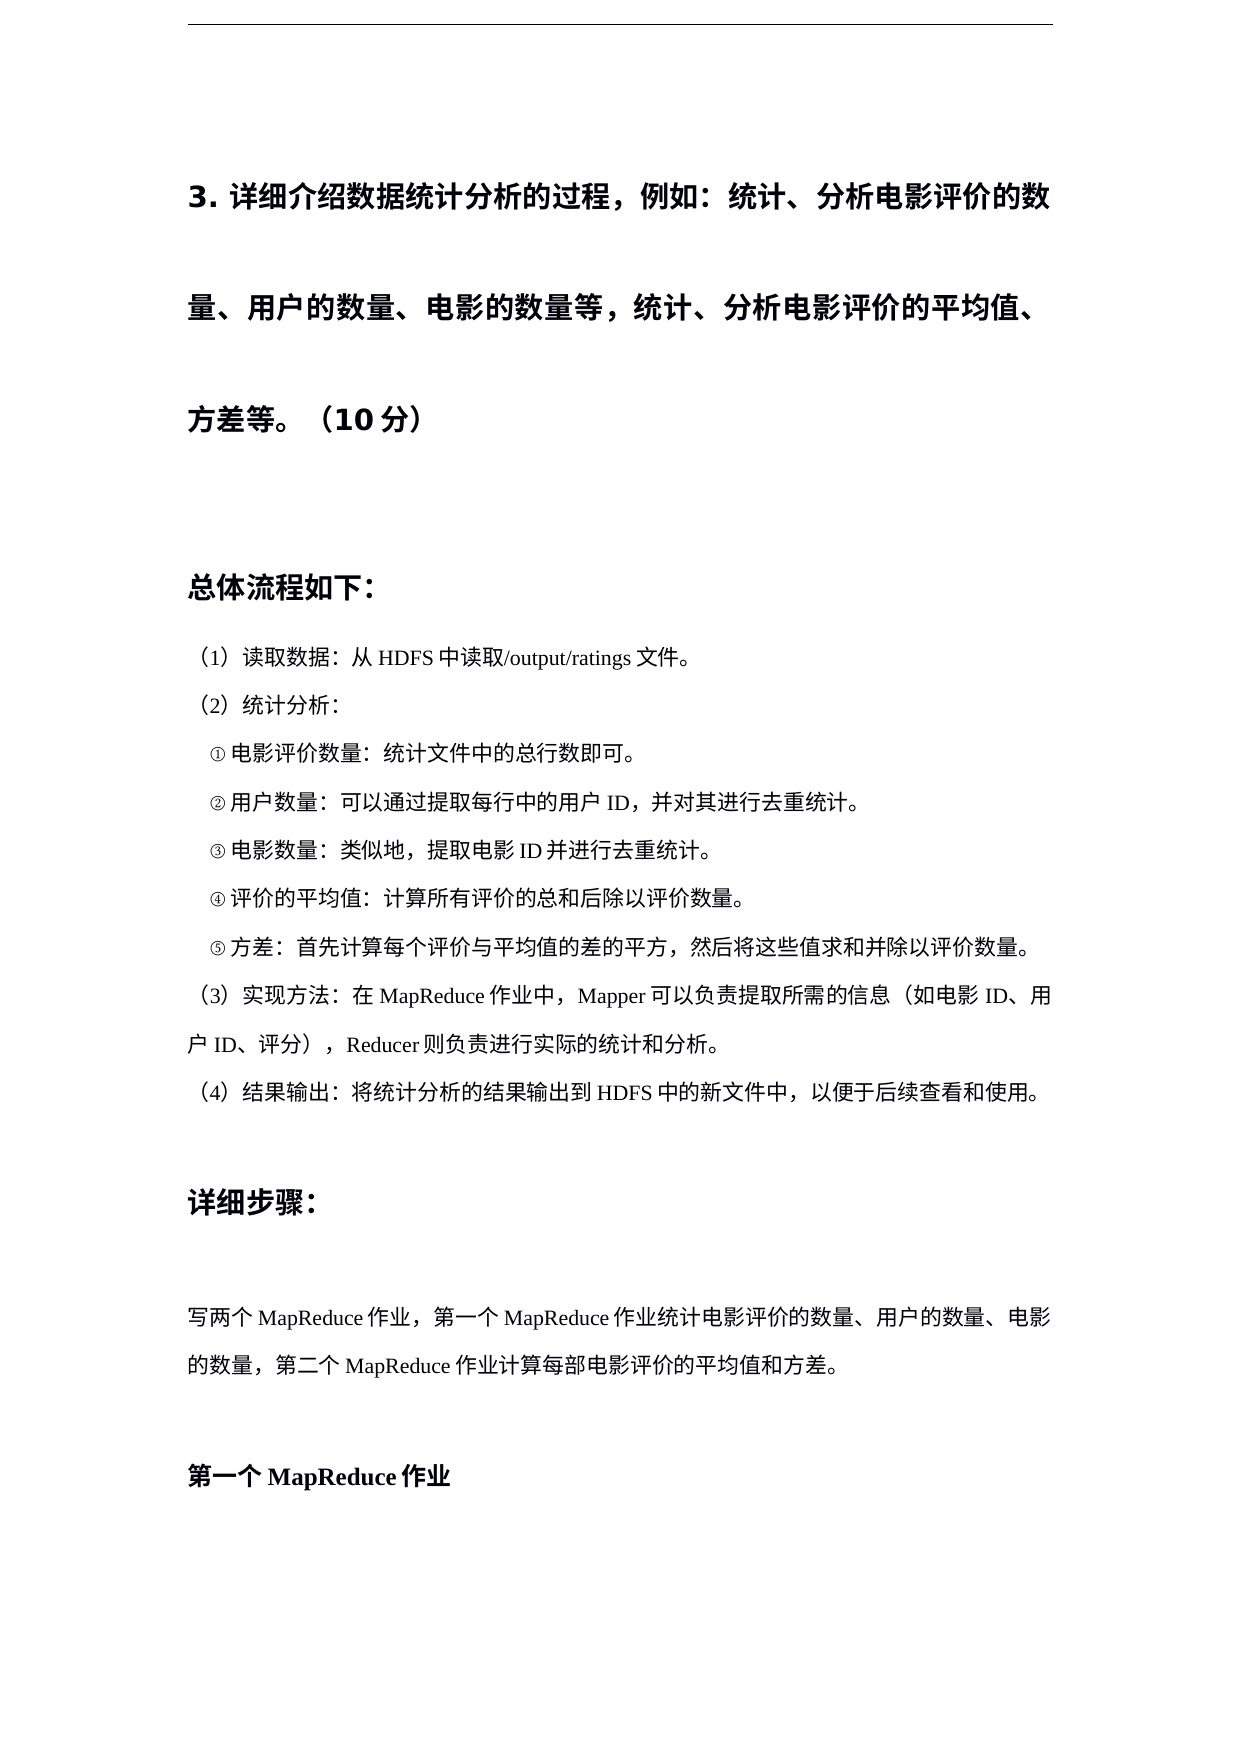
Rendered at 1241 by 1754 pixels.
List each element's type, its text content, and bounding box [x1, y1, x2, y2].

subtitle 详细介绍数据统计分析的过程，例如：统计、分析电影评价的数量、用户的数量、电影的数量等，统计、分析电影评价的平均值、方差等。（10分） [187, 162, 1053, 451]
list （2）统计分析： [187, 688, 1053, 720]
list 第一个MapReduce作业 [187, 1442, 1053, 1507]
list ⑤方差：首先计算每个评价与平均值的差的平方，然后将这些值求和并除以评价数量。 [187, 929, 1053, 962]
text 总体流程如下： [187, 553, 1053, 618]
list 写两个MapReduce作业，第一个MapReduce作业统计电影评价的数量、用户的数量、电影的数量，第二个MapReduce作业计算每部电影评价的平均值和方差。 [187, 1299, 1053, 1381]
list （3）实现方法：在MapReduce作业中，Mapper可以负责提取所需的信息（如电影ID、用户ID、评分），Reducer则负责进行实际的统计和分析。 [187, 978, 1053, 1059]
list ④评价的平均值：计算所有评价的总和后除以评价数量。 [187, 881, 1053, 913]
list ②用户数量：可以通过提取每行中的用户ID，并对其进行去重统计。 [187, 784, 1053, 817]
list 详细步骤： [187, 1168, 1053, 1233]
list （1）读取数据：从HDFS中读取/output/ratings文件。 [187, 639, 1053, 672]
list ③电影数量：类似地，提取电影ID并进行去重统计。 [187, 833, 1053, 865]
list （4）结果输出：将统计分析的结果输出到HDFS中的新文件中，以便于后续查看和使用。 [187, 1075, 1053, 1107]
list ①电影评价数量：统计文件中的总行数即可。 [187, 736, 1053, 768]
